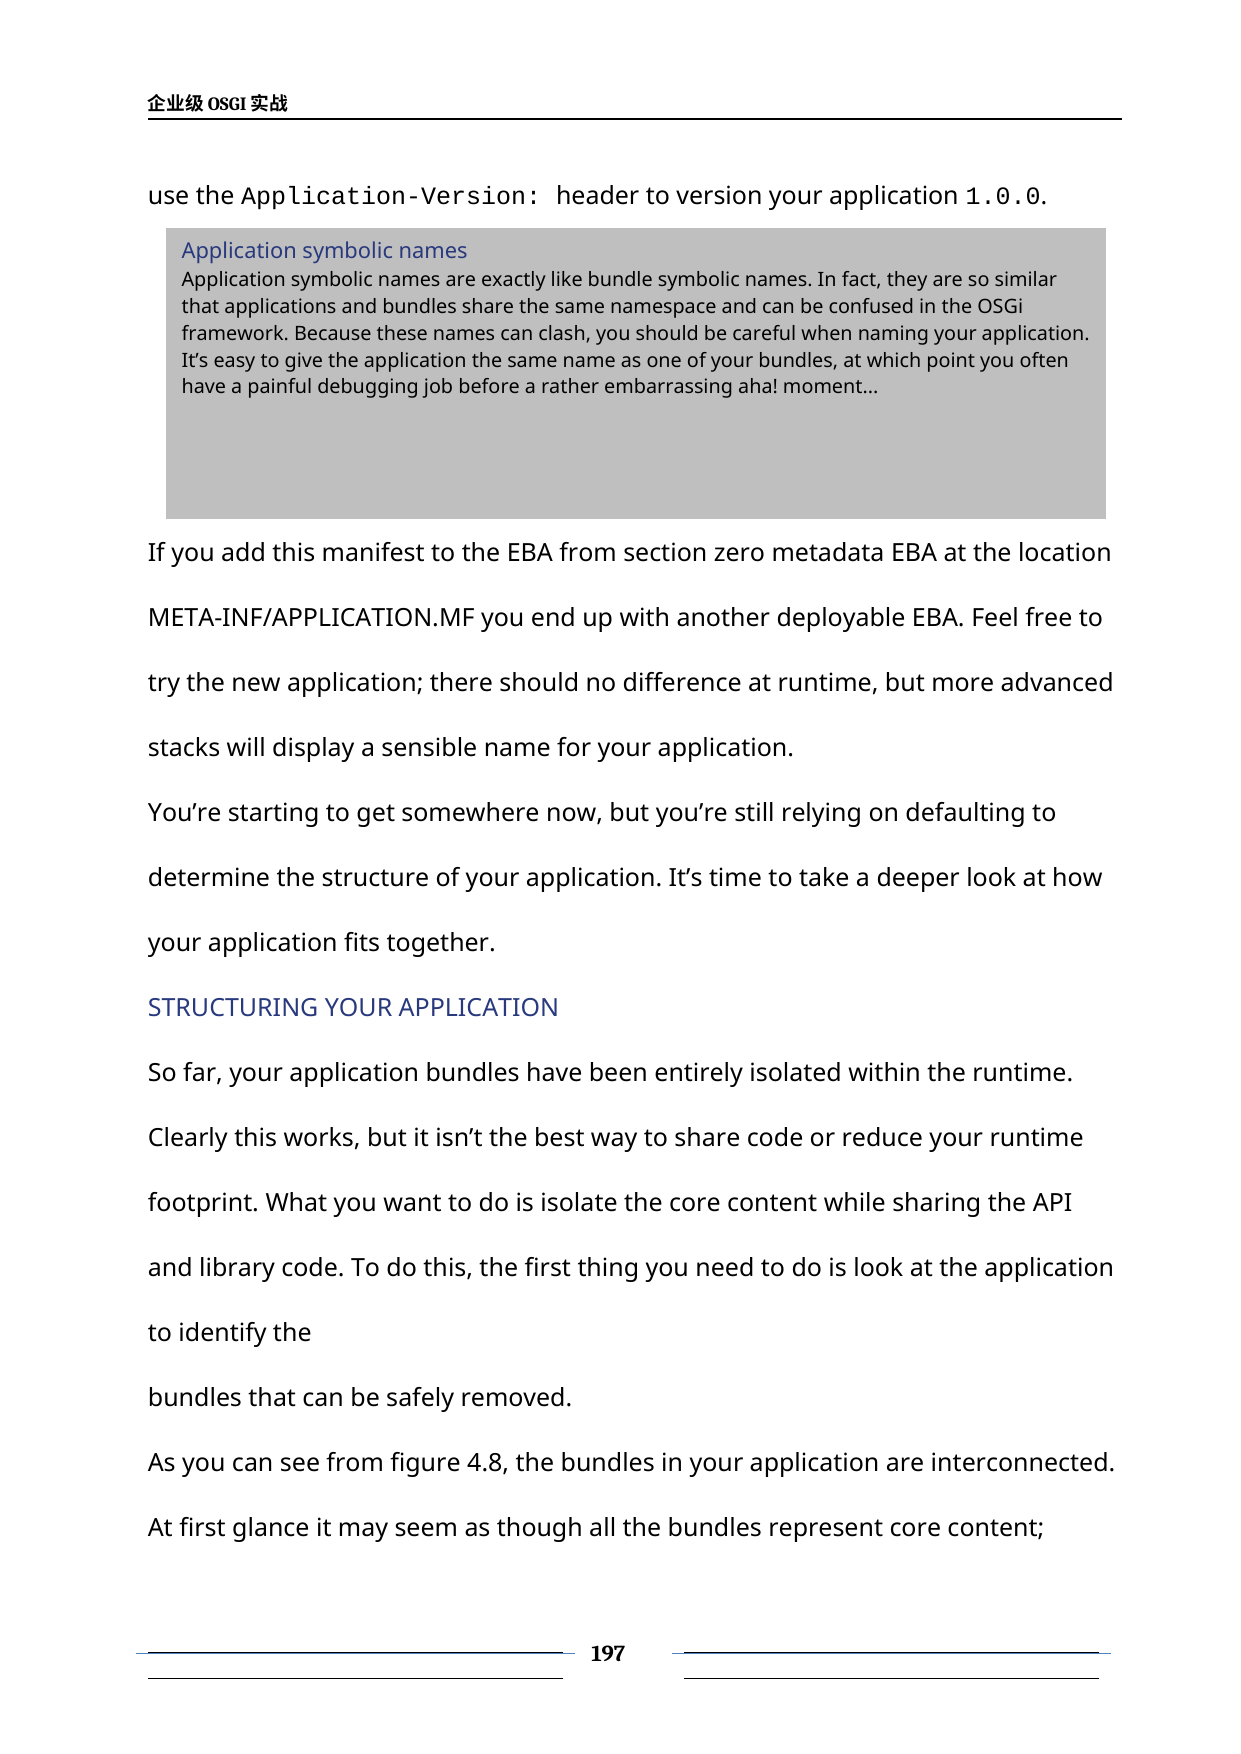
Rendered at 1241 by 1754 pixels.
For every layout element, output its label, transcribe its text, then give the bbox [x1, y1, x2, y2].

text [148, 162, 1122, 227]
text bundles that can be safely removed. [148, 1364, 1122, 1429]
text So far, your application bundles have been entirely isolated within the runtime. Clearly this works, but it isn’t the best way to share code or reduce your runtime footprint. What you want to do is isolate the core content while sharing the API and library code. To do this, the first thing you need to do is look at the application to identify the [148, 1039, 1122, 1364]
text STRUCTURING YOUR APPLICATION [148, 974, 1122, 1039]
text You’re starting to get somewhere now, but you’re still relying on defaulting to determine the structure of your application. It’s time to take a deeper look at how your application fits together. [148, 779, 1122, 974]
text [148, 1429, 1122, 1559]
text If you add this manifest to the EBA from section zero metadata EBA at the location META-INF/APPLICATION.MF you end up with another deployable EBA. Feel free to try the new application; there should no difference at runtime, but more advanced stacks will display a sensible name for your application. [148, 519, 1122, 779]
